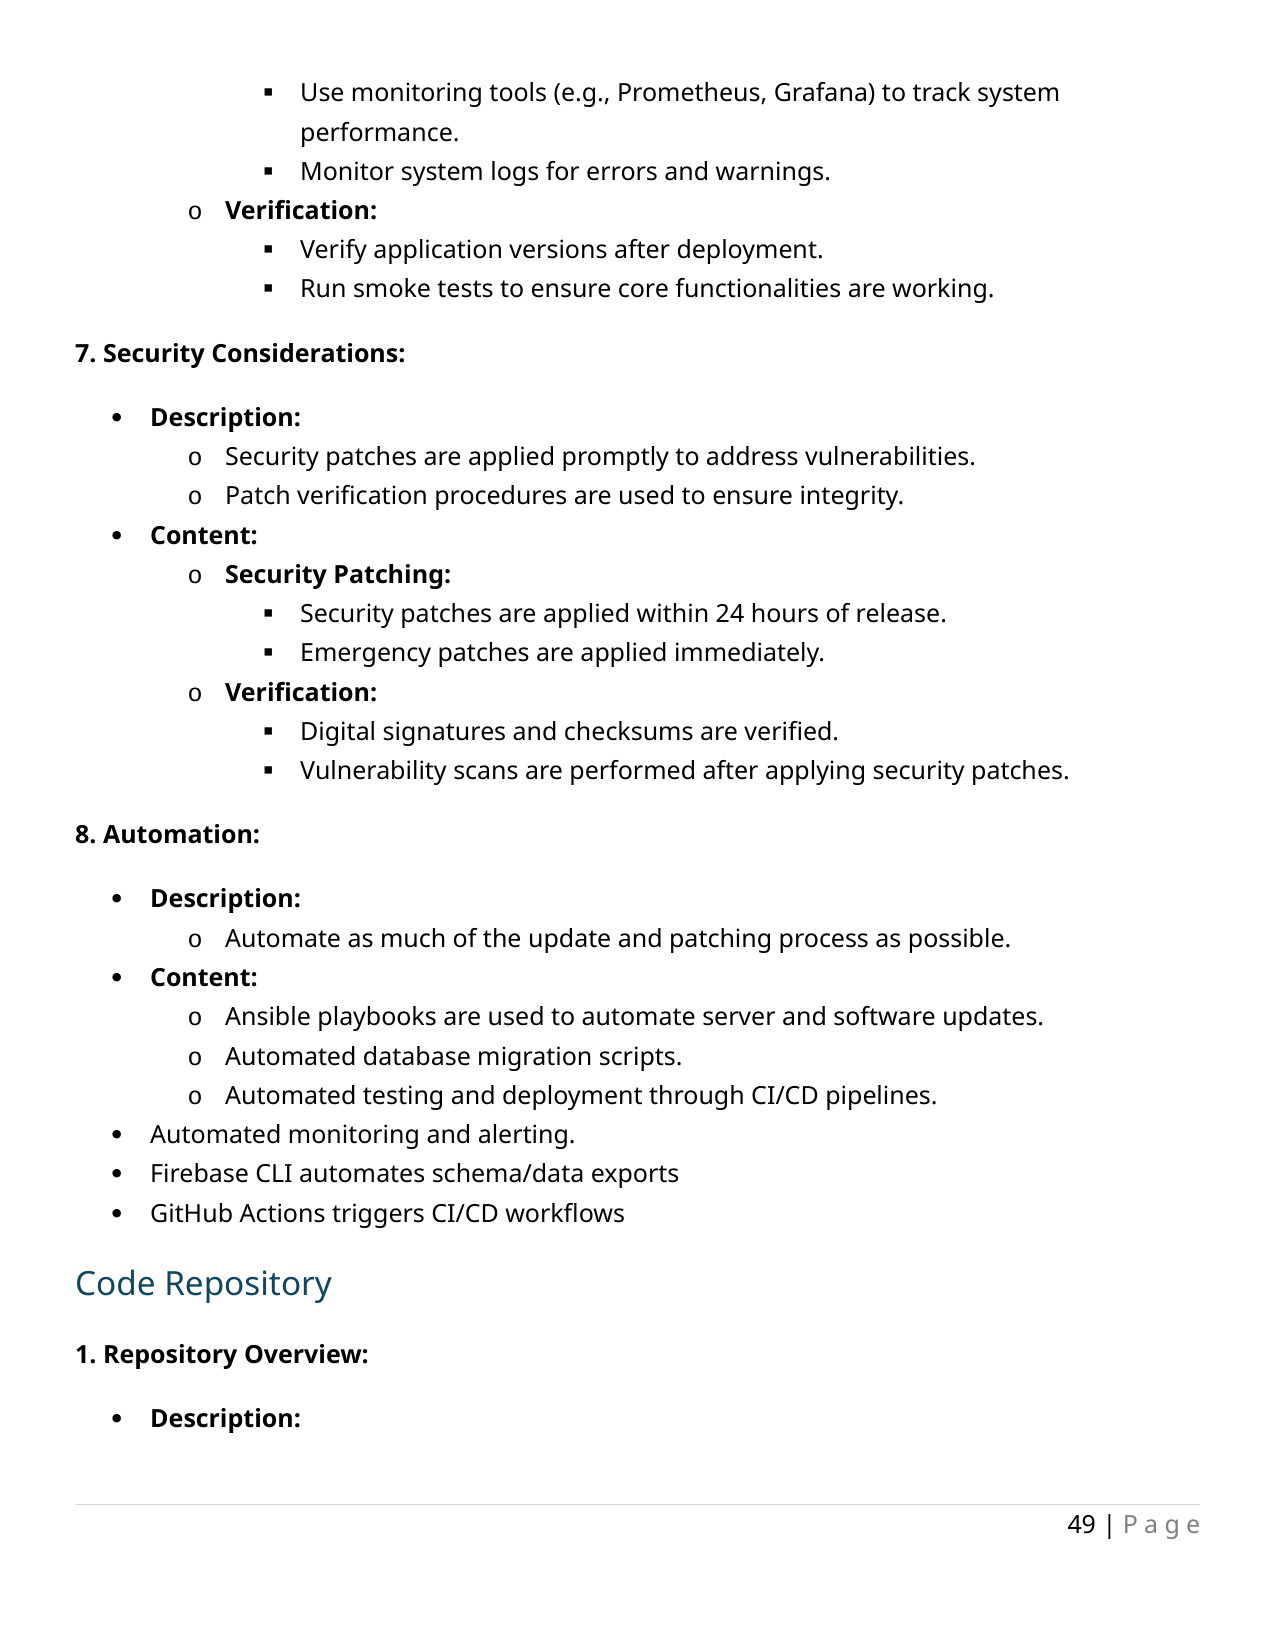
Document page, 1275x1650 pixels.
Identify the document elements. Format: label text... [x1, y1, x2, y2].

list Verification: [187, 192, 1200, 227]
list Emergency patches are applied immediately. [262, 635, 1200, 669]
list Verify application versions after deployment. [262, 232, 1200, 266]
text 7. Security Considerations: [75, 335, 1200, 369]
list Verification: [187, 674, 1200, 708]
list Digital signatures and checksums are verified. [262, 713, 1200, 748]
list Run smoke tests to ensure core functionalities are working. [262, 271, 1200, 305]
subtitle Code Repository [75, 1259, 1200, 1305]
text 1. Repository Overview: [75, 1337, 1200, 1371]
text 8. Automation: [75, 817, 1200, 851]
list Automated monitoring and alerting. [112, 1117, 1200, 1151]
list Content: [112, 959, 1200, 994]
list Automated database migration scripts. [187, 1038, 1200, 1072]
list Security Patching: [187, 556, 1200, 591]
list Description: [112, 1401, 1200, 1435]
list Firebase CLI automates schema/data exports [112, 1156, 1200, 1190]
list Vulnerability scans are performed after applying security patches. [262, 753, 1200, 787]
list Security patches are applied promptly to address vulnerabilities. [187, 438, 1200, 473]
list Security patches are applied within 24 hours of release. [262, 596, 1200, 630]
list Patch verification procedures are used to ensure integrity. [187, 478, 1200, 512]
list Content: [112, 517, 1200, 551]
list Description: [112, 881, 1200, 915]
list Automated testing and deployment through CI/CD pipelines. [187, 1077, 1200, 1112]
list Description: [112, 399, 1200, 433]
list Automate as much of the update and patching process as possible. [187, 920, 1200, 954]
list Ansible playbooks are used to automate server and software updates. [187, 999, 1200, 1033]
list GitHub Actions triggers CI/CD workflows [112, 1195, 1200, 1229]
list Use monitoring tools (e.g., Prometheus, Grafana) to track system performance. [262, 75, 1200, 148]
list Monitor system logs for errors and warnings. [262, 153, 1200, 187]
